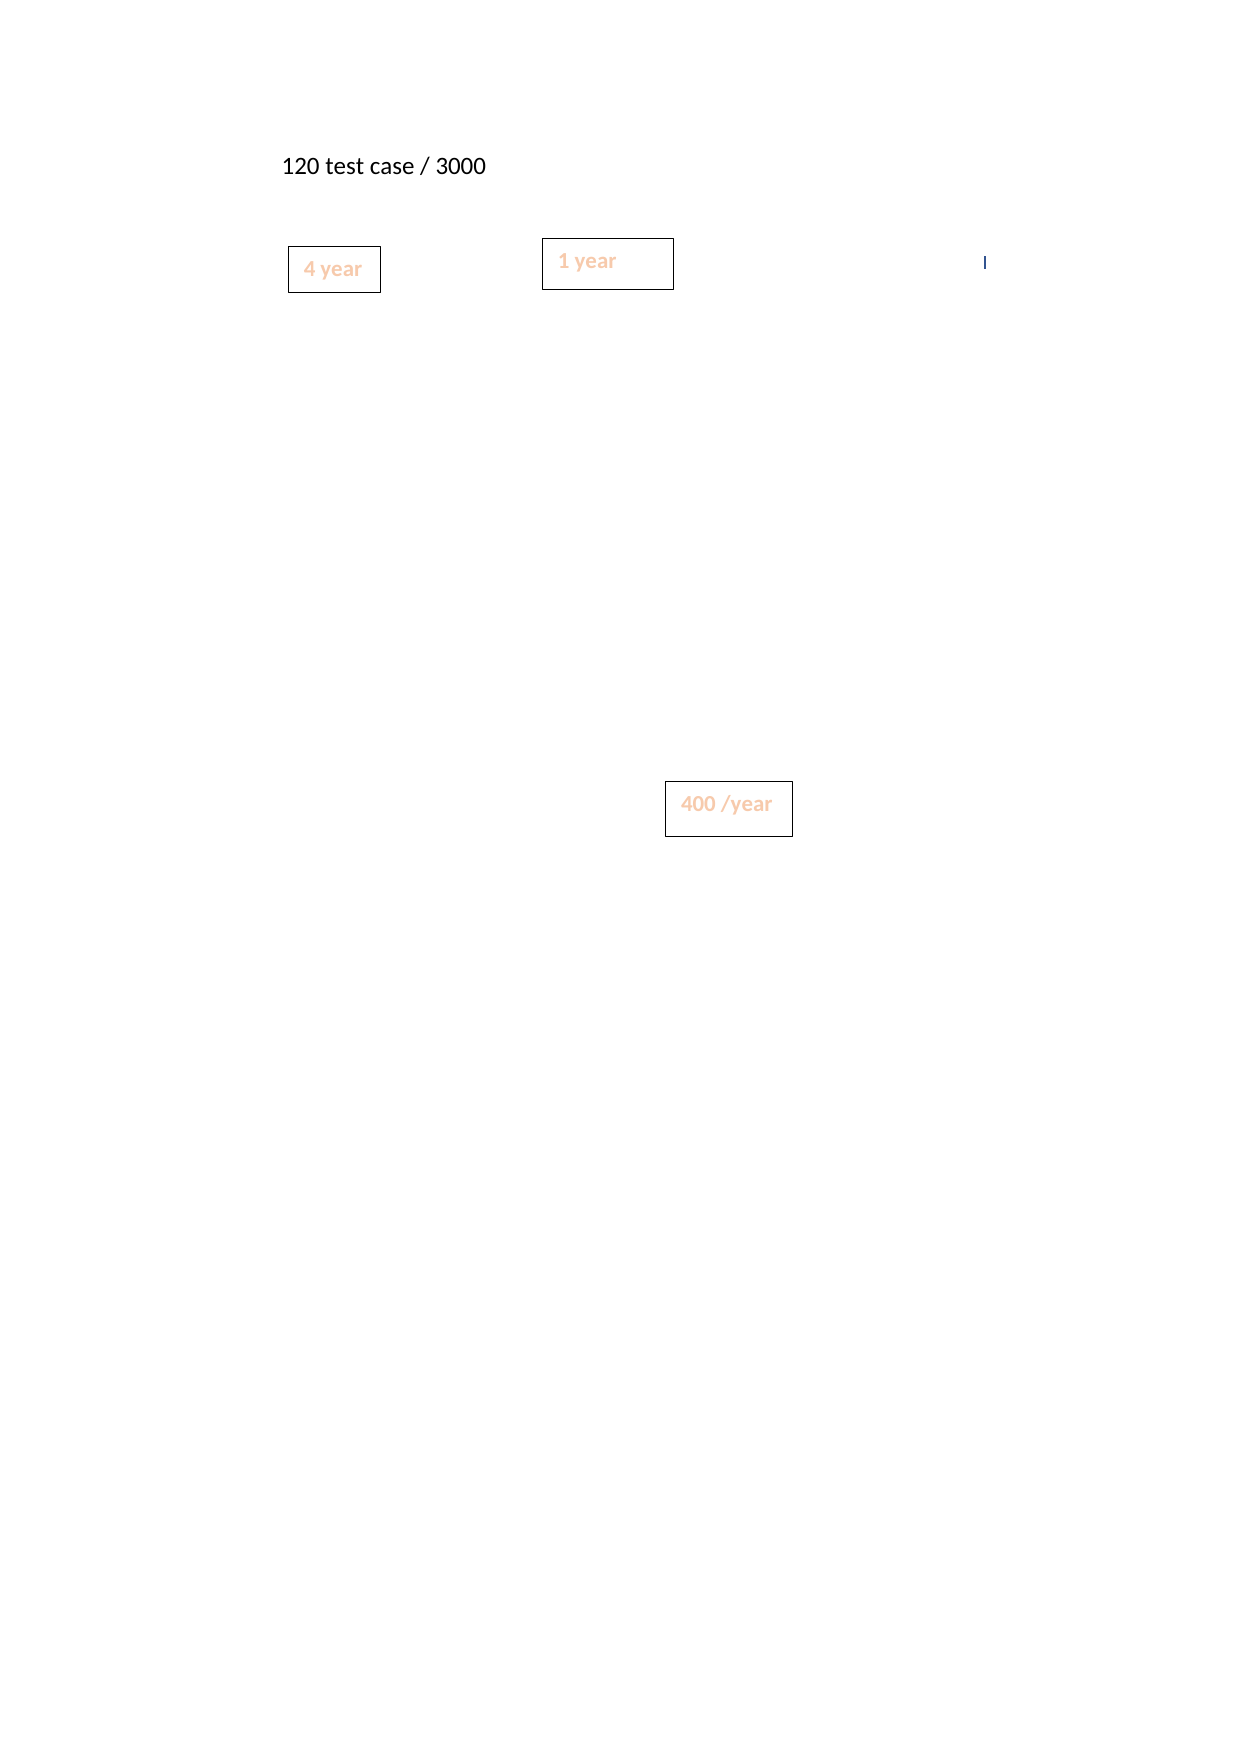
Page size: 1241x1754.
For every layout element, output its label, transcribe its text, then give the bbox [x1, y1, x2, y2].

list 120 test case / 3000 [225, 150, 1090, 181]
